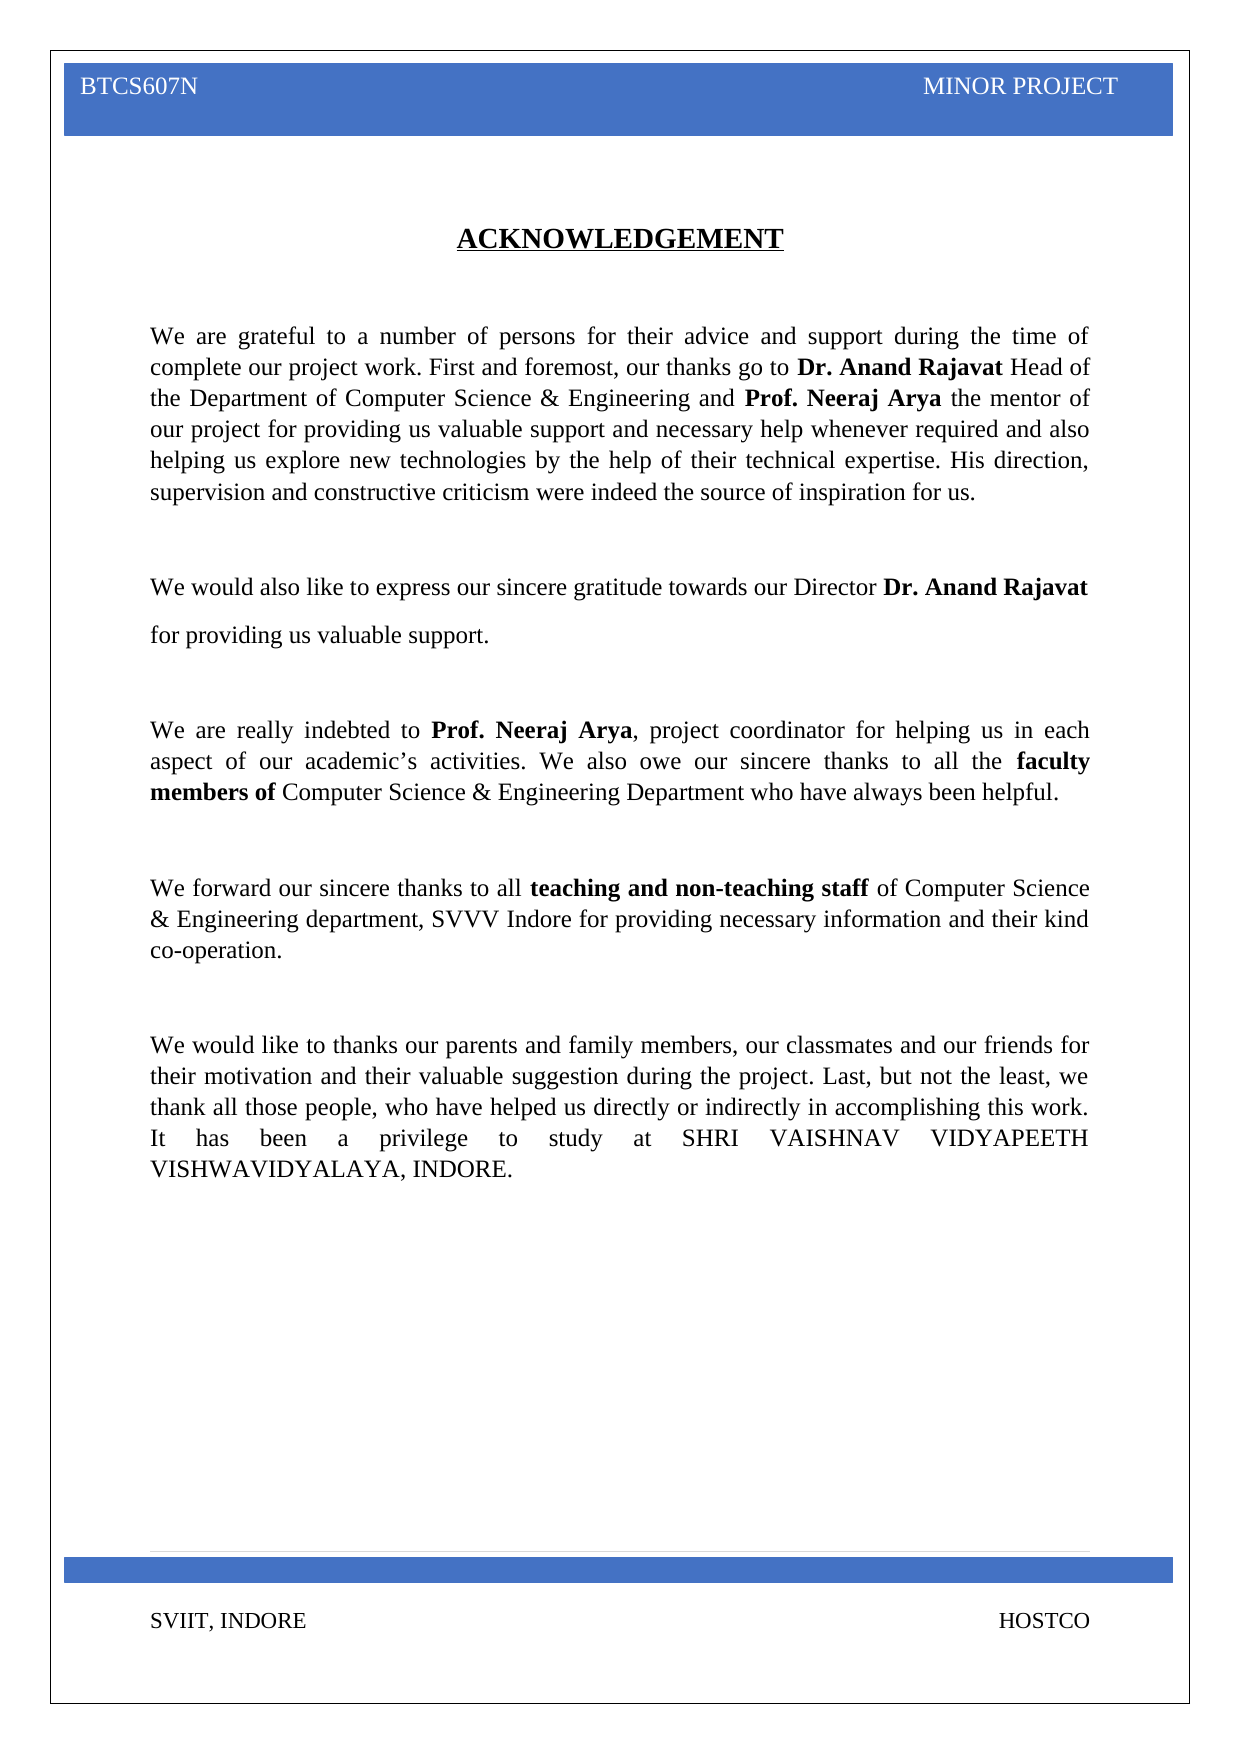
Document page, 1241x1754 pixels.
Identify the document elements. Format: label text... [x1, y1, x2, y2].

text for providing us valuable support. [150, 620, 1090, 648]
text ACKNOWLEDGEMENT [150, 221, 1090, 254]
text We would like to thanks our parents and family members, our classmates and our friends for their motivation and their valuable suggestion during the project. Last, but not the least, we thank all those people, who have helped us directly or indirectly in accomplishing this work. It has been a privilege to study at SHRI VAISHNAV VIDYAPEETH VISHWAVIDYALAYA, INDORE. [150, 1030, 1090, 1183]
text We would also like to express our sincere gratitude towards our Director Dr. Anand Rajavat [150, 572, 1090, 601]
text We are really indebted to Prof. Neeraj Arya, project coordinator for helping us in each aspect of our academic’s activities. We also owe our sincere thanks to all the faculty members of Computer Science & Engineering Department who have always been helpful. [150, 715, 1090, 806]
text We forward our sincere thanks to all teaching and non-teaching staff of Computer Science & Engineering department, SVVV Indore for providing necessary information and their kind co-operation. [150, 873, 1090, 963]
text We are grateful to a number of persons for their advice and support during the time of complete our project work. First and foremost, our thanks go to Dr. Anand Rajavat Head of the Department of Computer Science & Engineering and Prof. Neeraj Arya the mentor of our project for providing us valuable support and necessary help whenever required and also helping us explore new technologies by the help of their technical expertise. His direction, supervision and constructive criticism were indeed the source of inspiration for us. [150, 321, 1090, 505]
